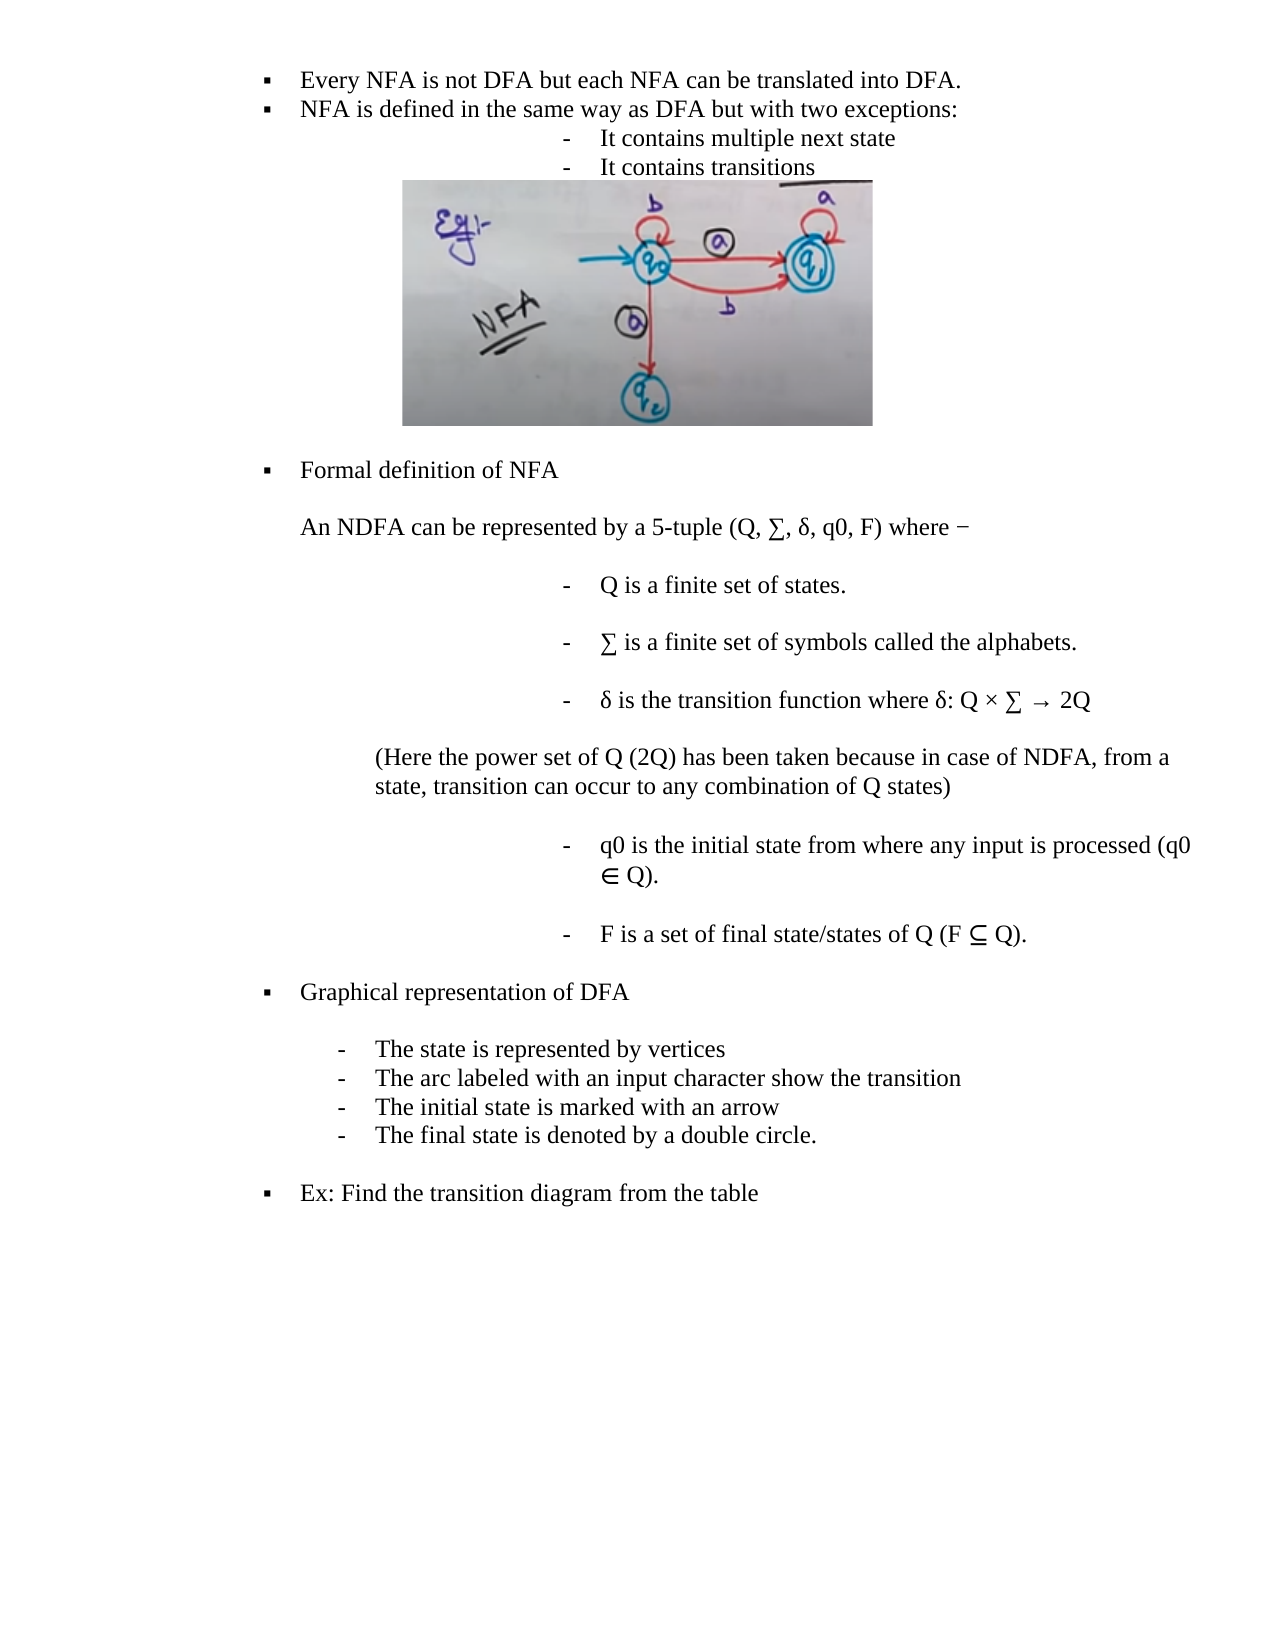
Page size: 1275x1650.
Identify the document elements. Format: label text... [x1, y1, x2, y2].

list (Here the power set of Q (2Q) has been taken because in case of NDFA, from a state, transition can occur to any combination of Q states) [375, 742, 1200, 800]
list Every NFA is not DFA but each NFA can be translated into DFA. [262, 66, 1200, 94]
list An NDFA can be represented by a 5-tuple (Q, ∑, δ, q0, F) where − [300, 512, 1200, 541]
list Ex: Find the transition diagram from the table [262, 1178, 1200, 1207]
list NFA is defined in the same way as DFA but with two exceptions: [262, 94, 1200, 123]
list The arc labeled with an input character show the transition [337, 1063, 1200, 1092]
list It contains transitions [562, 152, 1200, 181]
list Q is a finite set of states. [562, 570, 1200, 598]
list The state is represented by vertices [337, 1034, 1200, 1063]
list The initial state is marked with an arrow [337, 1092, 1200, 1120]
list ∑ is a finite set of symbols called the alphabets. [562, 627, 1200, 656]
list q0 is the initial state from where any input is processed (q0 ∈ Q). [562, 828, 1200, 889]
list δ is the transition function where δ: Q × ∑ → 2Q [562, 685, 1200, 713]
list F is a set of final state/states of Q (F ⊆ Q). [562, 918, 1200, 948]
list It contains multiple next state [562, 123, 1200, 152]
list Formal definition of NFA [262, 455, 1200, 483]
list The final state is denoted by a double circle. [337, 1120, 1200, 1149]
list Graphical representation of DFA [262, 977, 1200, 1005]
